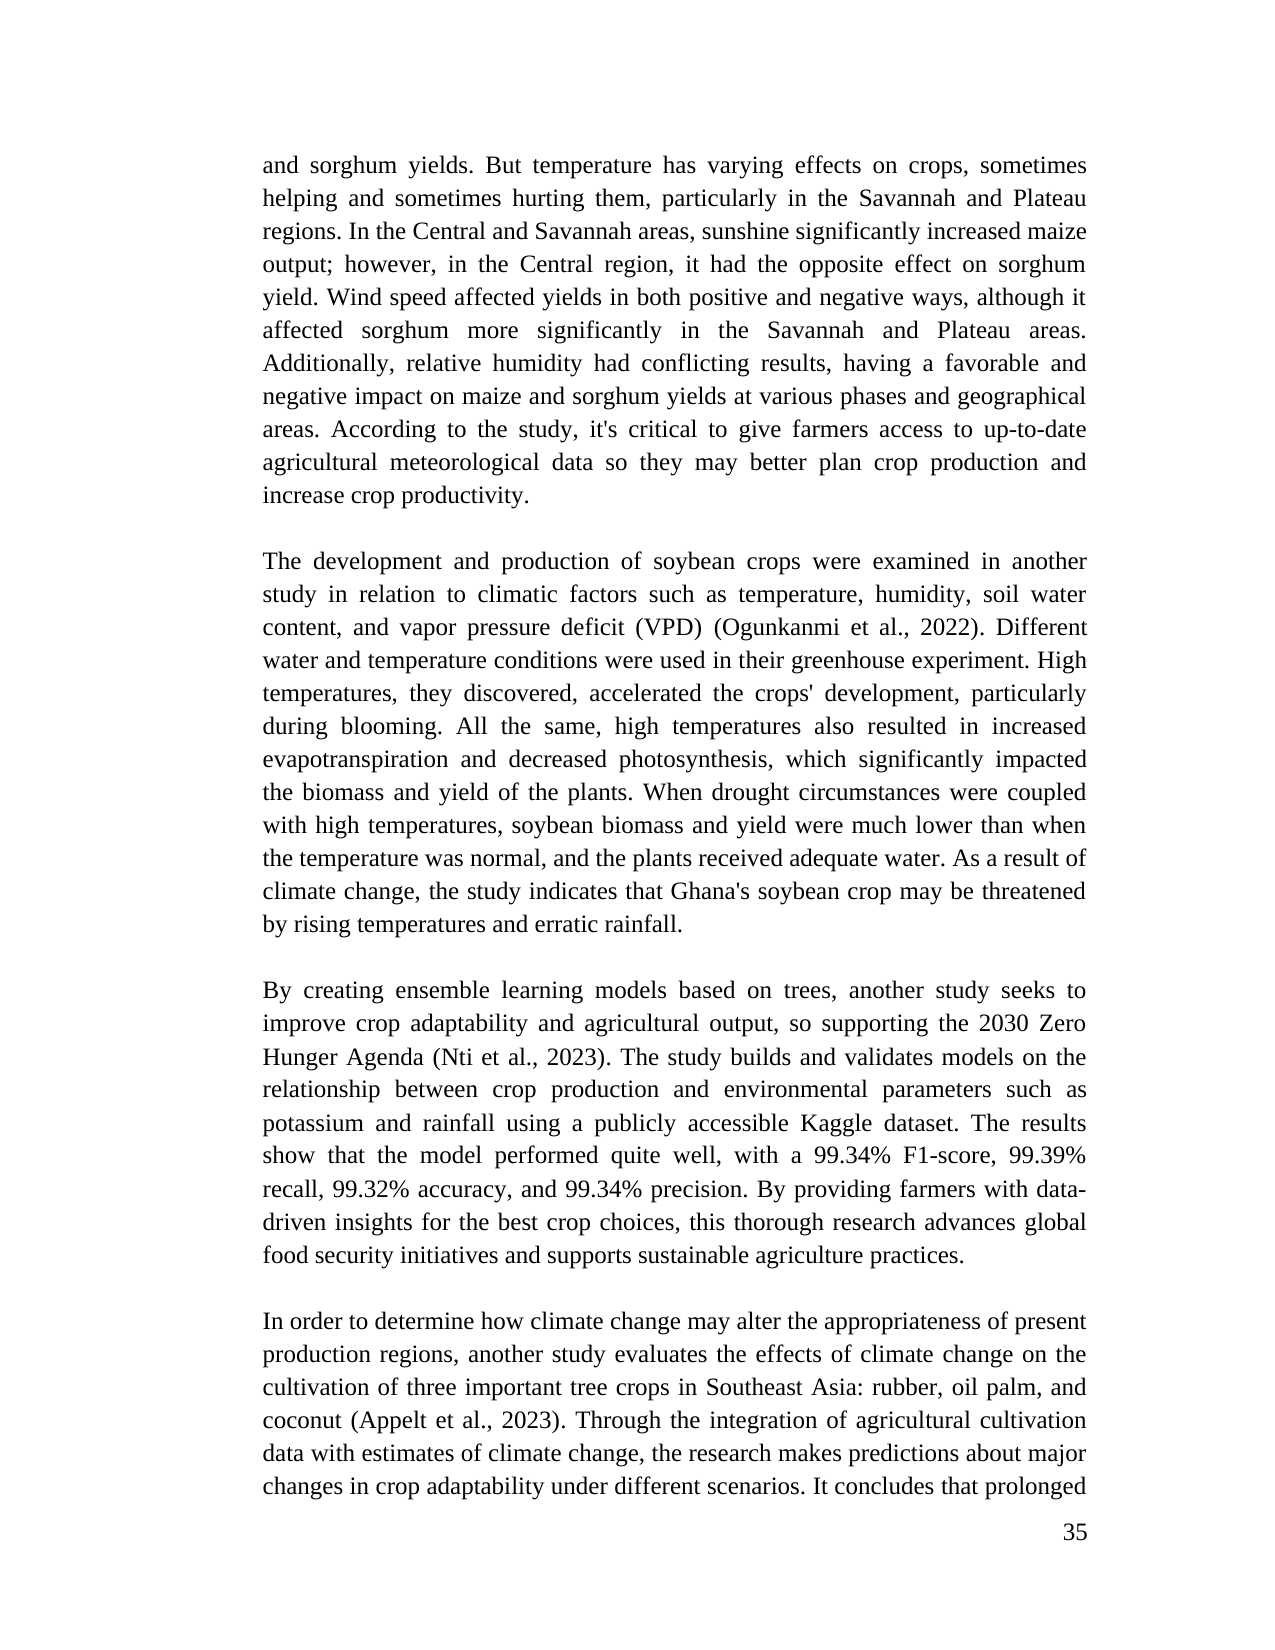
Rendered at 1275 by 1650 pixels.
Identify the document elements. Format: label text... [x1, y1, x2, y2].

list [262, 150, 1087, 509]
list By creating ensemble learning models based on trees, another study seeks to improve crop adaptability and agricultural output, so supporting the 2030 Zero Hunger Agenda . The study builds and validates models on the relationship between crop production and environmental parameters such as potassium and rainfall using a publicly accessible Kaggle dataset. The results show that the model performed quite well, with a 99.34% F1-score, 99.39% recall, 99.32% accuracy, and 99.34% precision. By providing farmers with data-driven insights for the best crop choices, this thorough research advances global food security initiatives and supports sustainable agriculture practices. [262, 976, 1087, 1268]
list The development and production of soybean crops were examined in another study in relation to climatic factors such as temperature, humidity, soil water content, and vapor pressure deficit (VPD) . Different water and temperature conditions were used in their greenhouse experiment. High temperatures, they discovered, accelerated the crops' development, particularly during blooming. All the same, high temperatures also resulted in increased evapotranspiration and decreased photosynthesis, which significantly impacted the biomass and yield of the plants. When drought circumstances were coupled with high temperatures, soybean biomass and yield were much lower than when the temperature was normal, and the plants received adequate water. As a result of climate change, the study indicates that Ghana's soybean crop may be threatened by rising temperatures and erratic rainfall. [262, 546, 1087, 938]
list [262, 1306, 1087, 1499]
